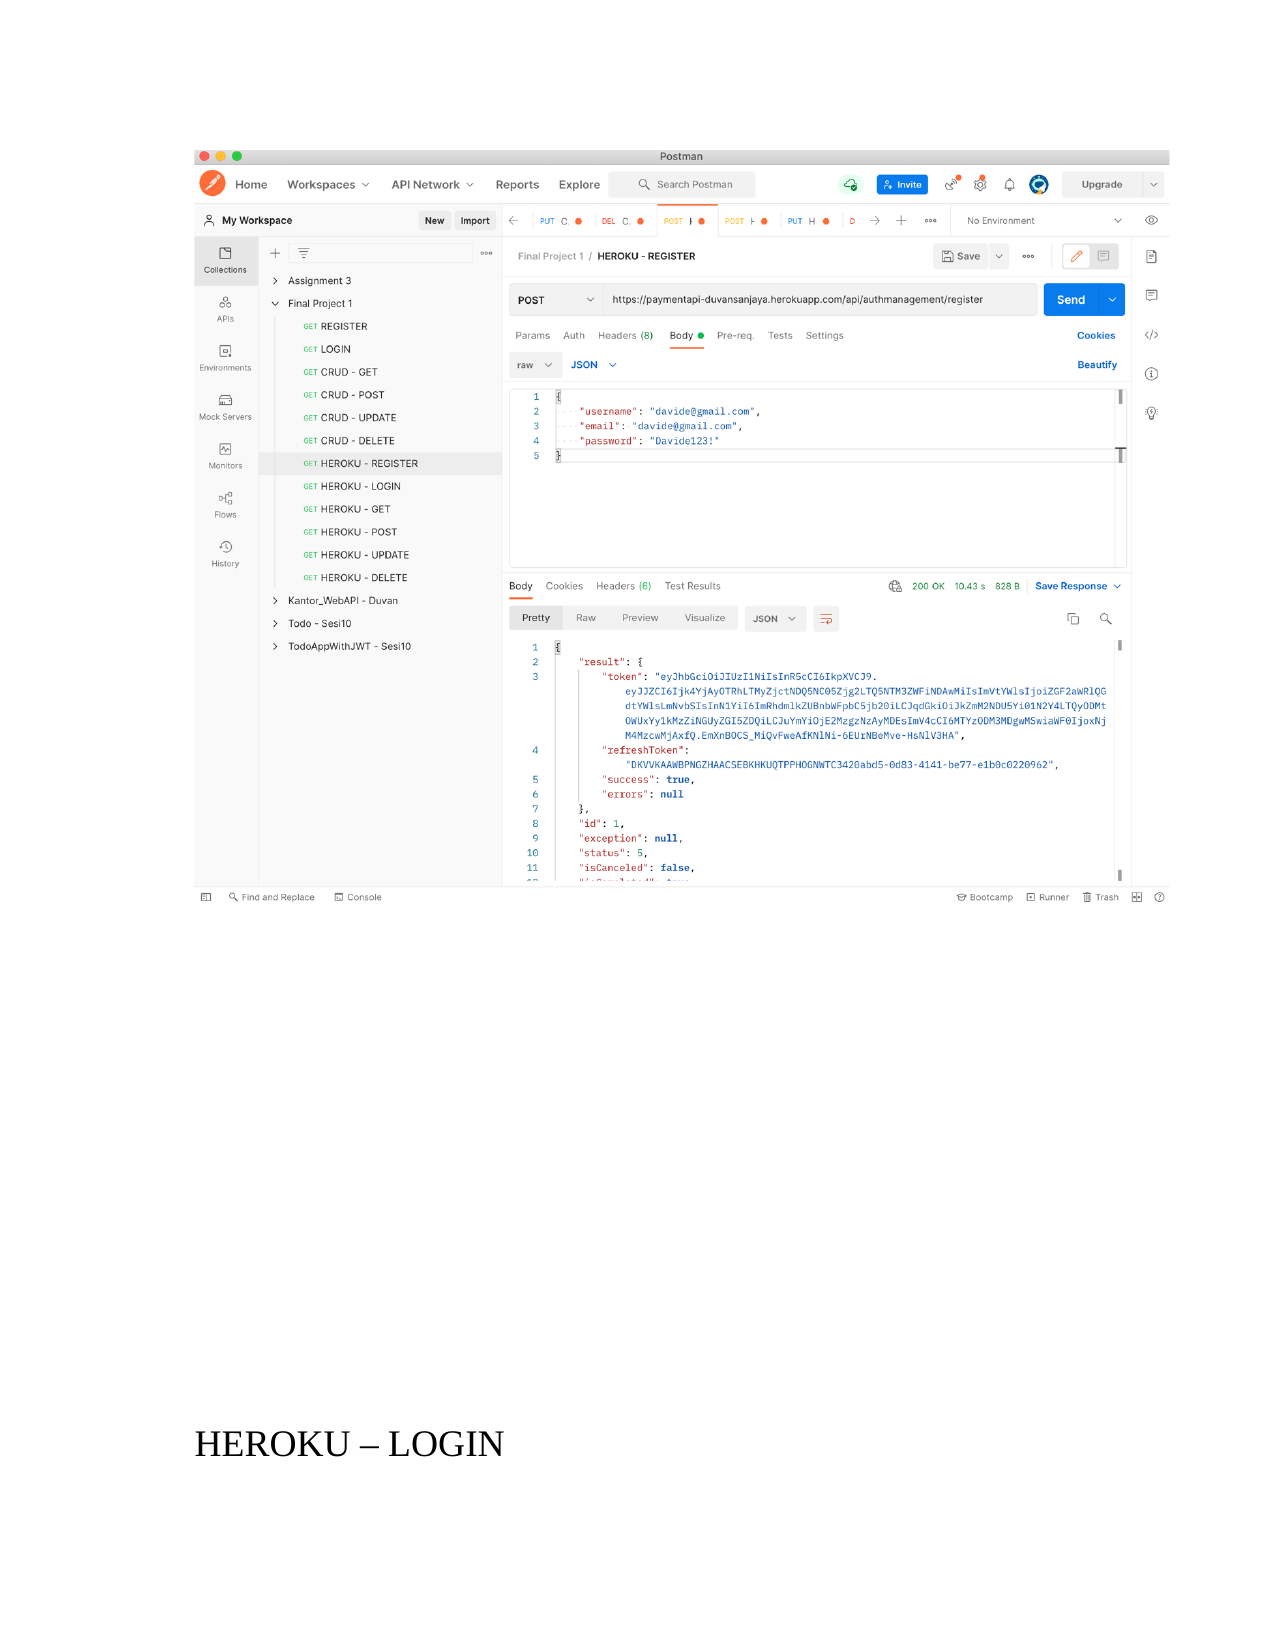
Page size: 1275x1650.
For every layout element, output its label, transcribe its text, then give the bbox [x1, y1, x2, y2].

text HEROKU – LOGIN [194, 1422, 1125, 1465]
picture [194, 150, 1170, 905]
